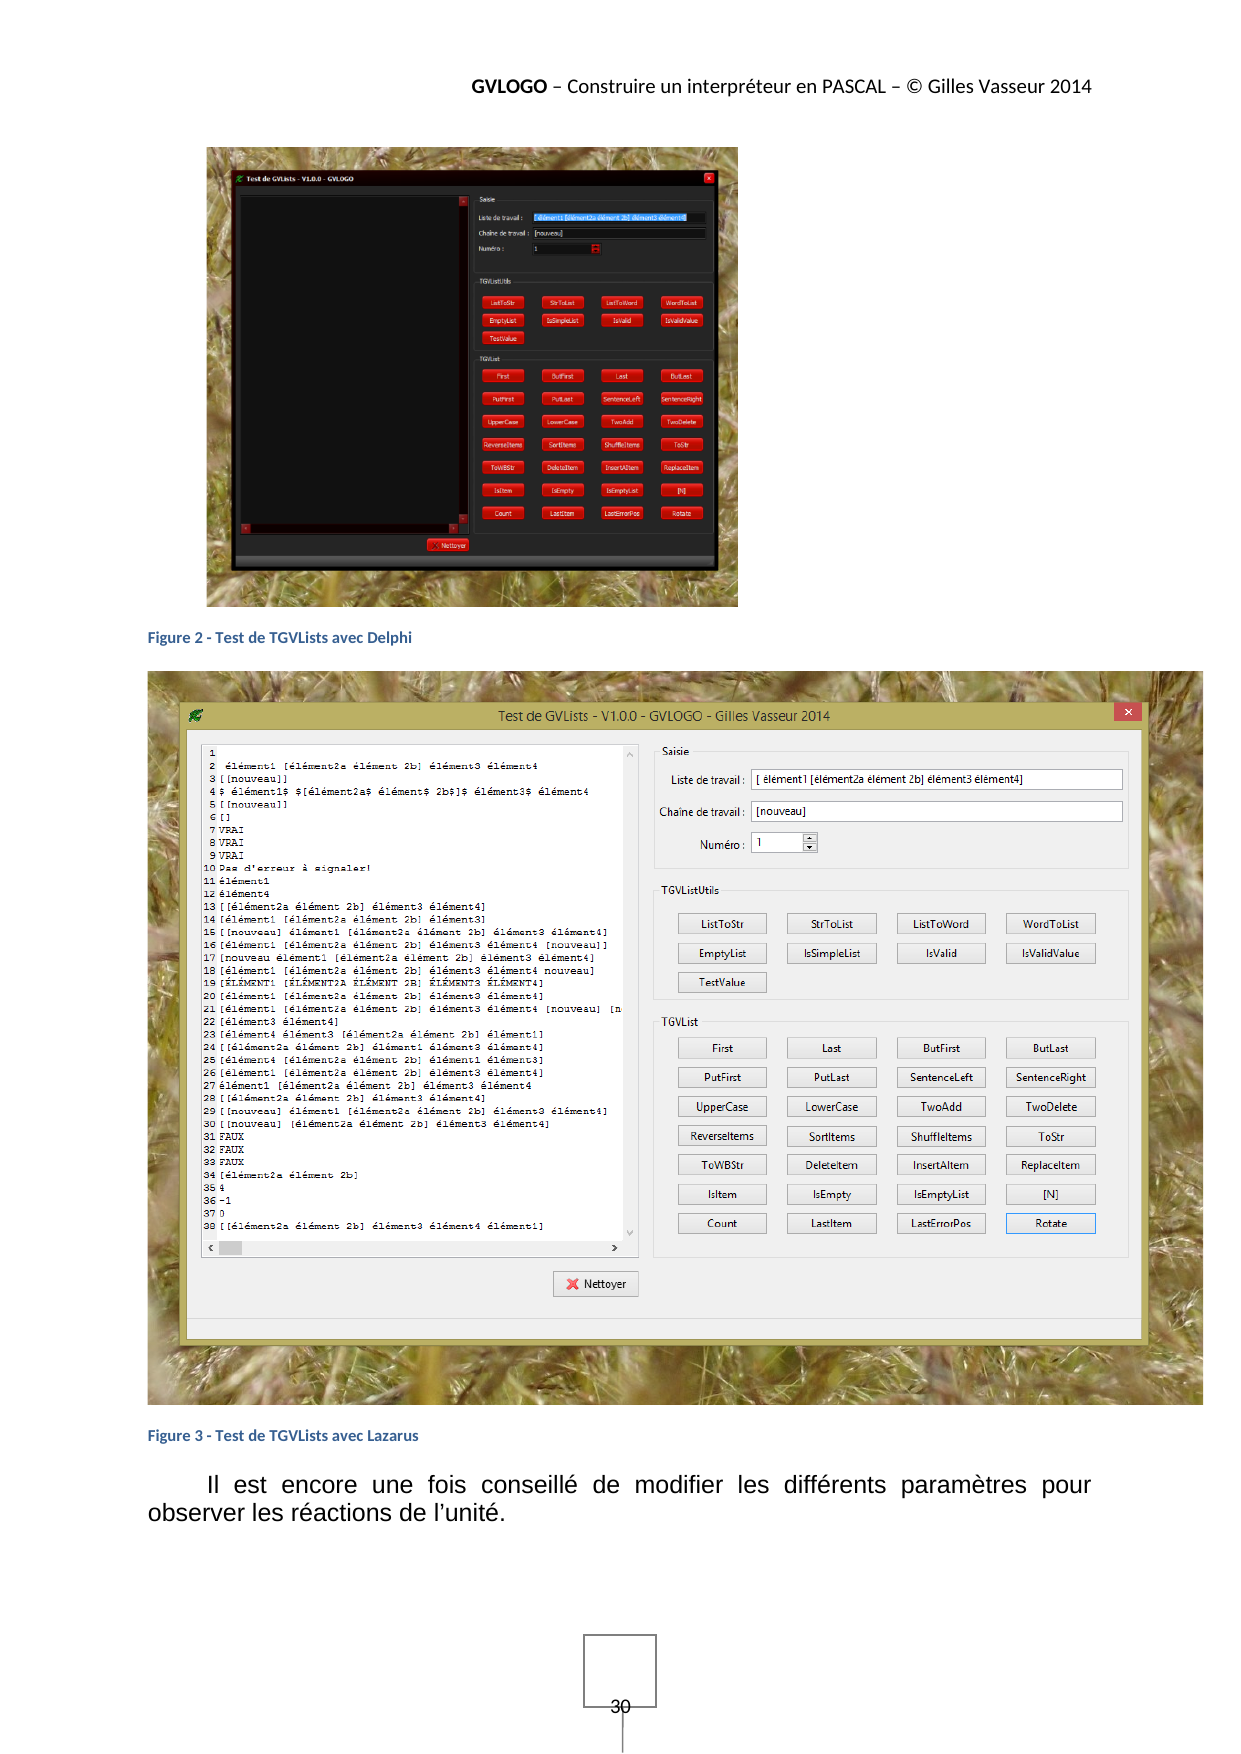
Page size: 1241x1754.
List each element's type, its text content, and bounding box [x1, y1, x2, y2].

text Figure 2 - Test de TGVLists avec Delphi [148, 628, 1093, 648]
text Figure 3 - Test de TGVLists avec Lazarus [148, 1426, 1093, 1446]
picture [147, 671, 1204, 1405]
picture [206, 147, 738, 607]
text Il est encore une fois conseillé de modifier les différents paramètres pour observer les réactions de l’unité. [148, 1470, 1093, 1527]
